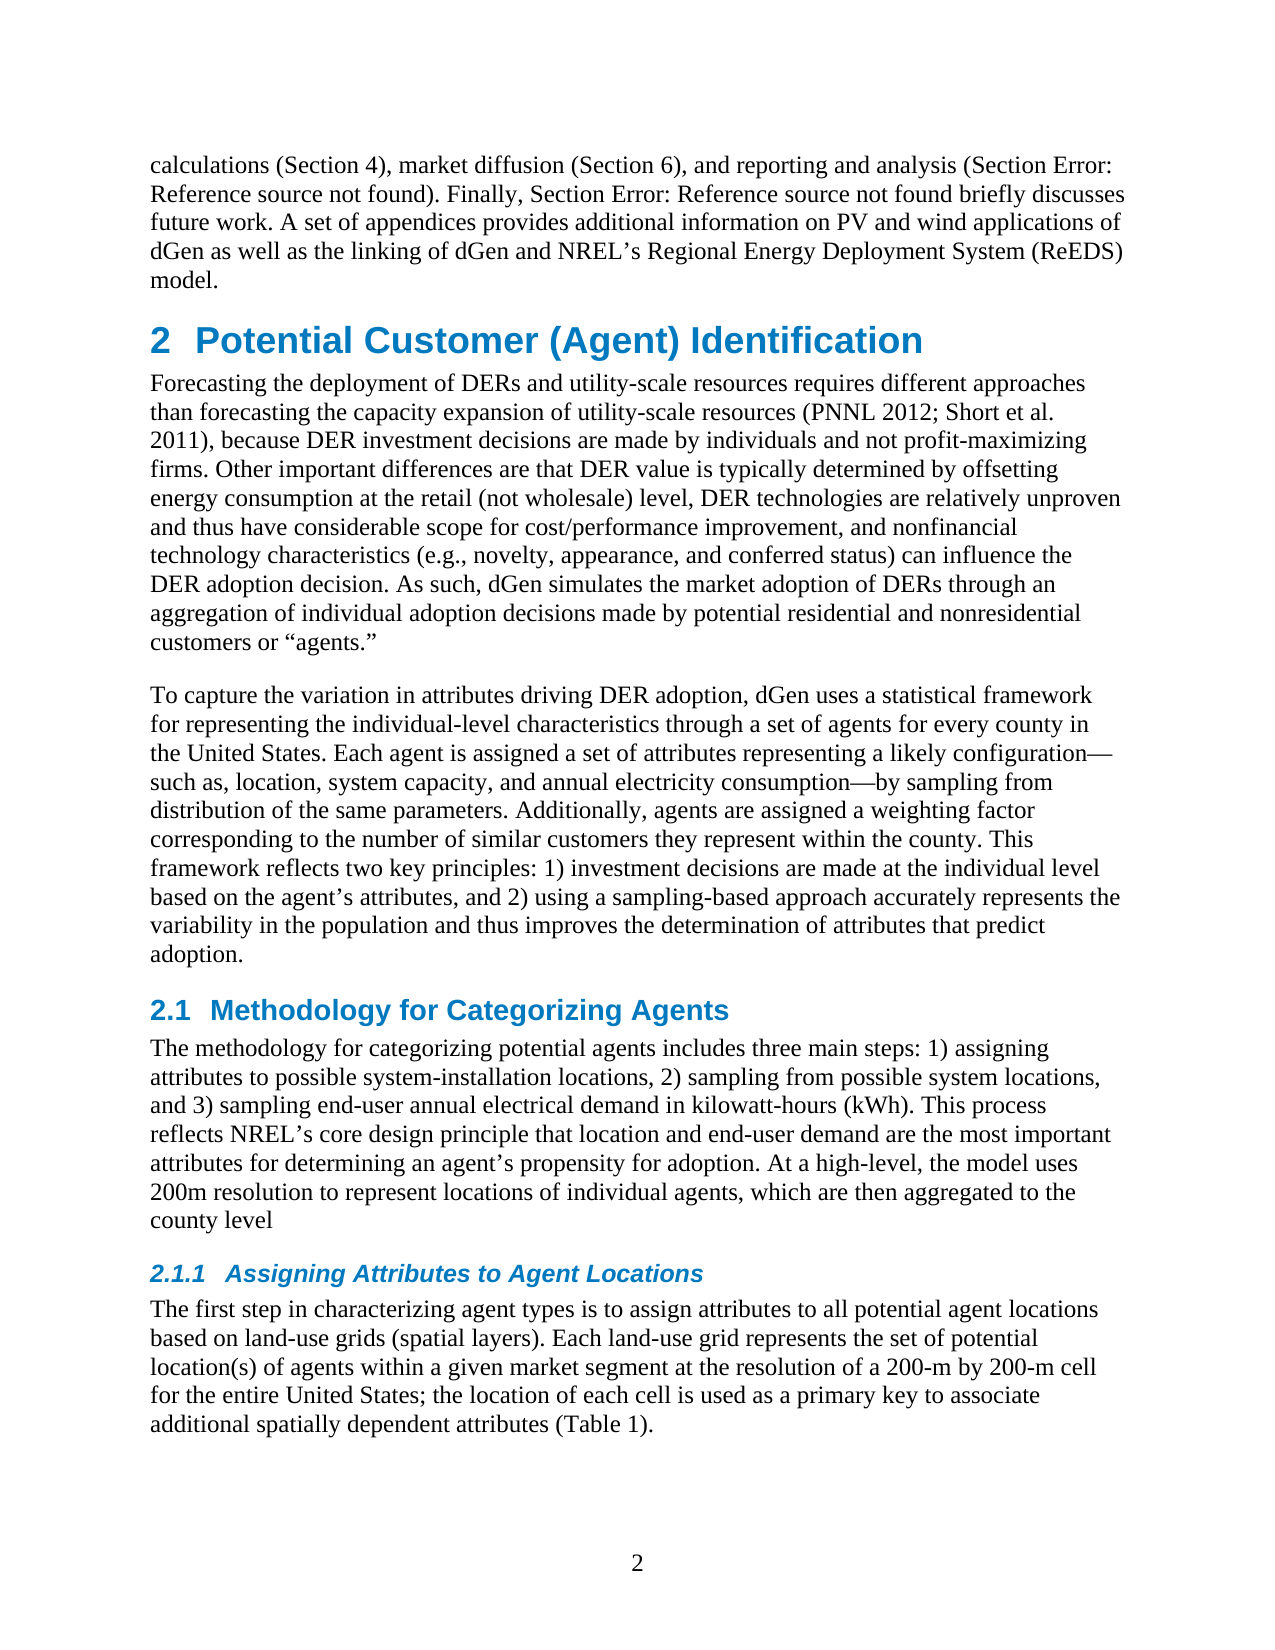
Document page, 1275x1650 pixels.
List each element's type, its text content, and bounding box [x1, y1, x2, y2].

text Forecasting the deployment of DERs and utility-scale resources requires different approaches than forecasting the capacity expansion of utility-scale resources (PNNL 2012; Short et al. 2011), because DER investment decisions are made by individuals and not profit-maximizing firms. Other important differences are that DER value is typically determined by offsetting energy consumption at the retail (not wholesale) level, DER technologies are relatively unproven and thus have considerable scope for cost/performance improvement, and nonfinancial technology characteristics (e.g., novelty, appearance, and conferred status) can influence the DER adoption decision. As such, dGen simulates the market adoption of DERs through an aggregation of individual adoption decisions made by potential residential and nonresidential customers or “agents.” [150, 368, 1125, 656]
text Methodology for Categorizing Agents [150, 993, 1125, 1027]
text To capture the variation in attributes driving DER adoption, dGen uses a statistical framework for representing the individual-level characteristics through a set of agents for every county in the United States. Each agent is assigned a set of attributes representing a likely configuration—such as, location, system capacity, and annual electricity consumption—by sampling from distribution of the same parameters. Additionally, agents are assigned a weighting factor corresponding to the number of similar customers they represent within the county. This framework reflects two key principles: 1) investment decisions are made at the individual level based on the agent’s attributes, and 2) using a sampling-based approach accurately represents the variability in the population and thus improves the determination of attributes that predict adoption. [150, 681, 1125, 968]
text Assigning Attributes to Agent Locations [150, 1259, 1125, 1288]
text Potential Customer (Agent) Identification [150, 319, 1125, 362]
text The first step in characterizing agent types is to assign attributes to all potential agent locations based on land-use grids (spatial layers). Each land-use grid represents the set of potential location(s) of agents within a given market segment at the resolution of a 200-m by 200-m cell for the entire United States; the location of each cell is used as a primary key to associate additional spatially dependent attributes (Table 1). [150, 1294, 1125, 1438]
text The methodology for categorizing potential agents includes three main steps: 1) assigning attributes to possible system-installation locations, 2) sampling from possible system locations, and 3) sampling end-user annual electrical demand in kilowatt-hours (kWh). This process reflects NREL’s core design principle that location and end-user demand are the most important attributes for determining an agent’s propensity for adoption. At a high-level, the model uses 200m resolution to represent locations of individual agents, which are then aggregated to the county level [150, 1033, 1125, 1234]
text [150, 150, 1125, 294]
